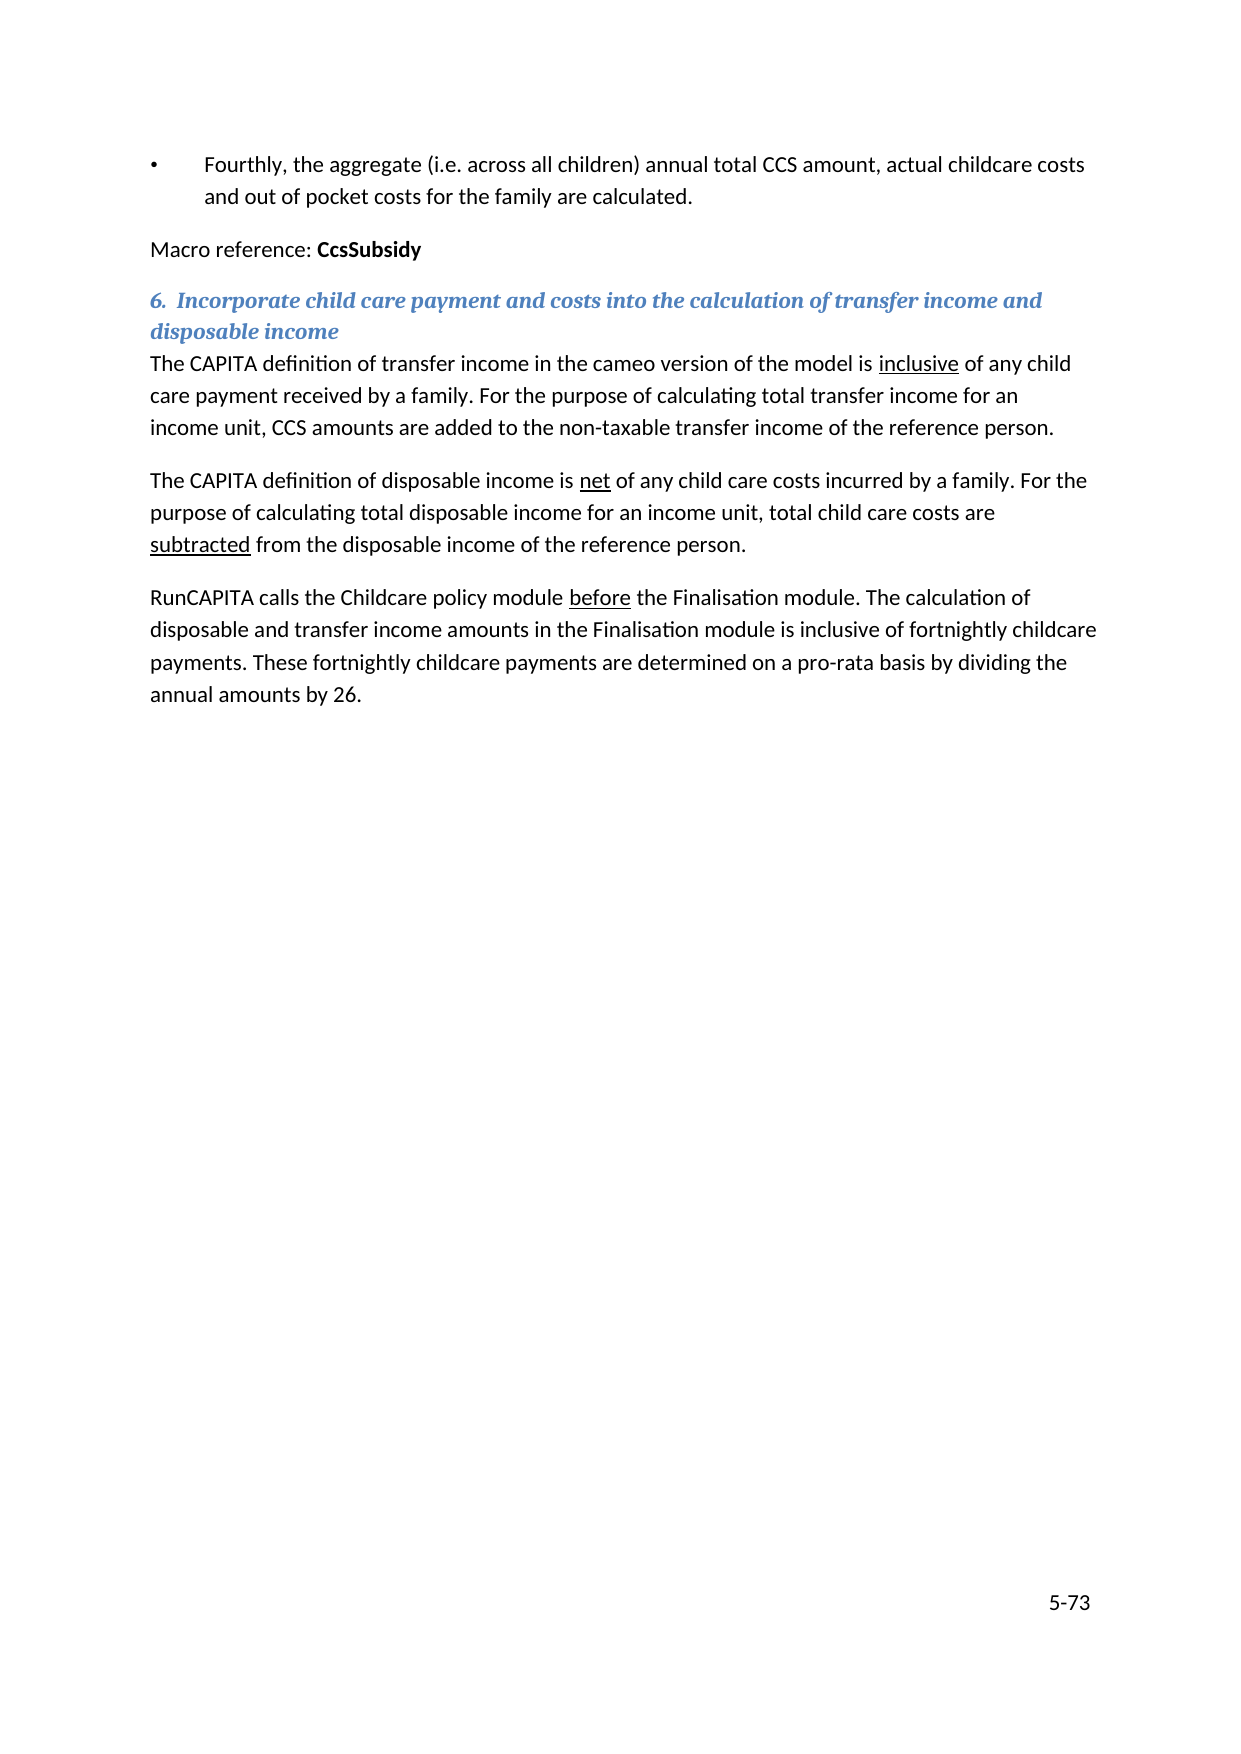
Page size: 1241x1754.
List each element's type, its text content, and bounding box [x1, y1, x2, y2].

text The CAPITA definition of transfer income in the cameo version of the model is inclusive of any child care payment received by a family. For the purpose of calculating total transfer income for an income unit, CCS amounts are added to the non-taxable transfer income of the reference person. [150, 349, 1090, 441]
text RunCAPITA calls the Childcare policy module before the Finalisation module. The calculation of disposable and transfer income amounts in the Finalisation module is inclusive of fortnightly childcare payments. These fortnightly childcare payments are determined on a pro-rata basis by dividing the annual amounts by 26. [150, 583, 1110, 708]
subtitle 6. Incorporate child care payment and costs into the calculation of transfer income and disposable income [150, 288, 1090, 345]
text The CAPITA definition of disposable income is net of any child care costs incurred by a family. For the purpose of calculating total disposable income for an income unit, total child care costs are subtracted from the disposable income of the reference person. [150, 466, 1090, 558]
text Macro reference: CcsSubsidy [150, 235, 1090, 263]
text Fourthly, the aggregate (i.e. across all children) annual total CCS amount, actual childcare costs and out of pocket costs for the family are calculated. [150, 150, 1090, 210]
